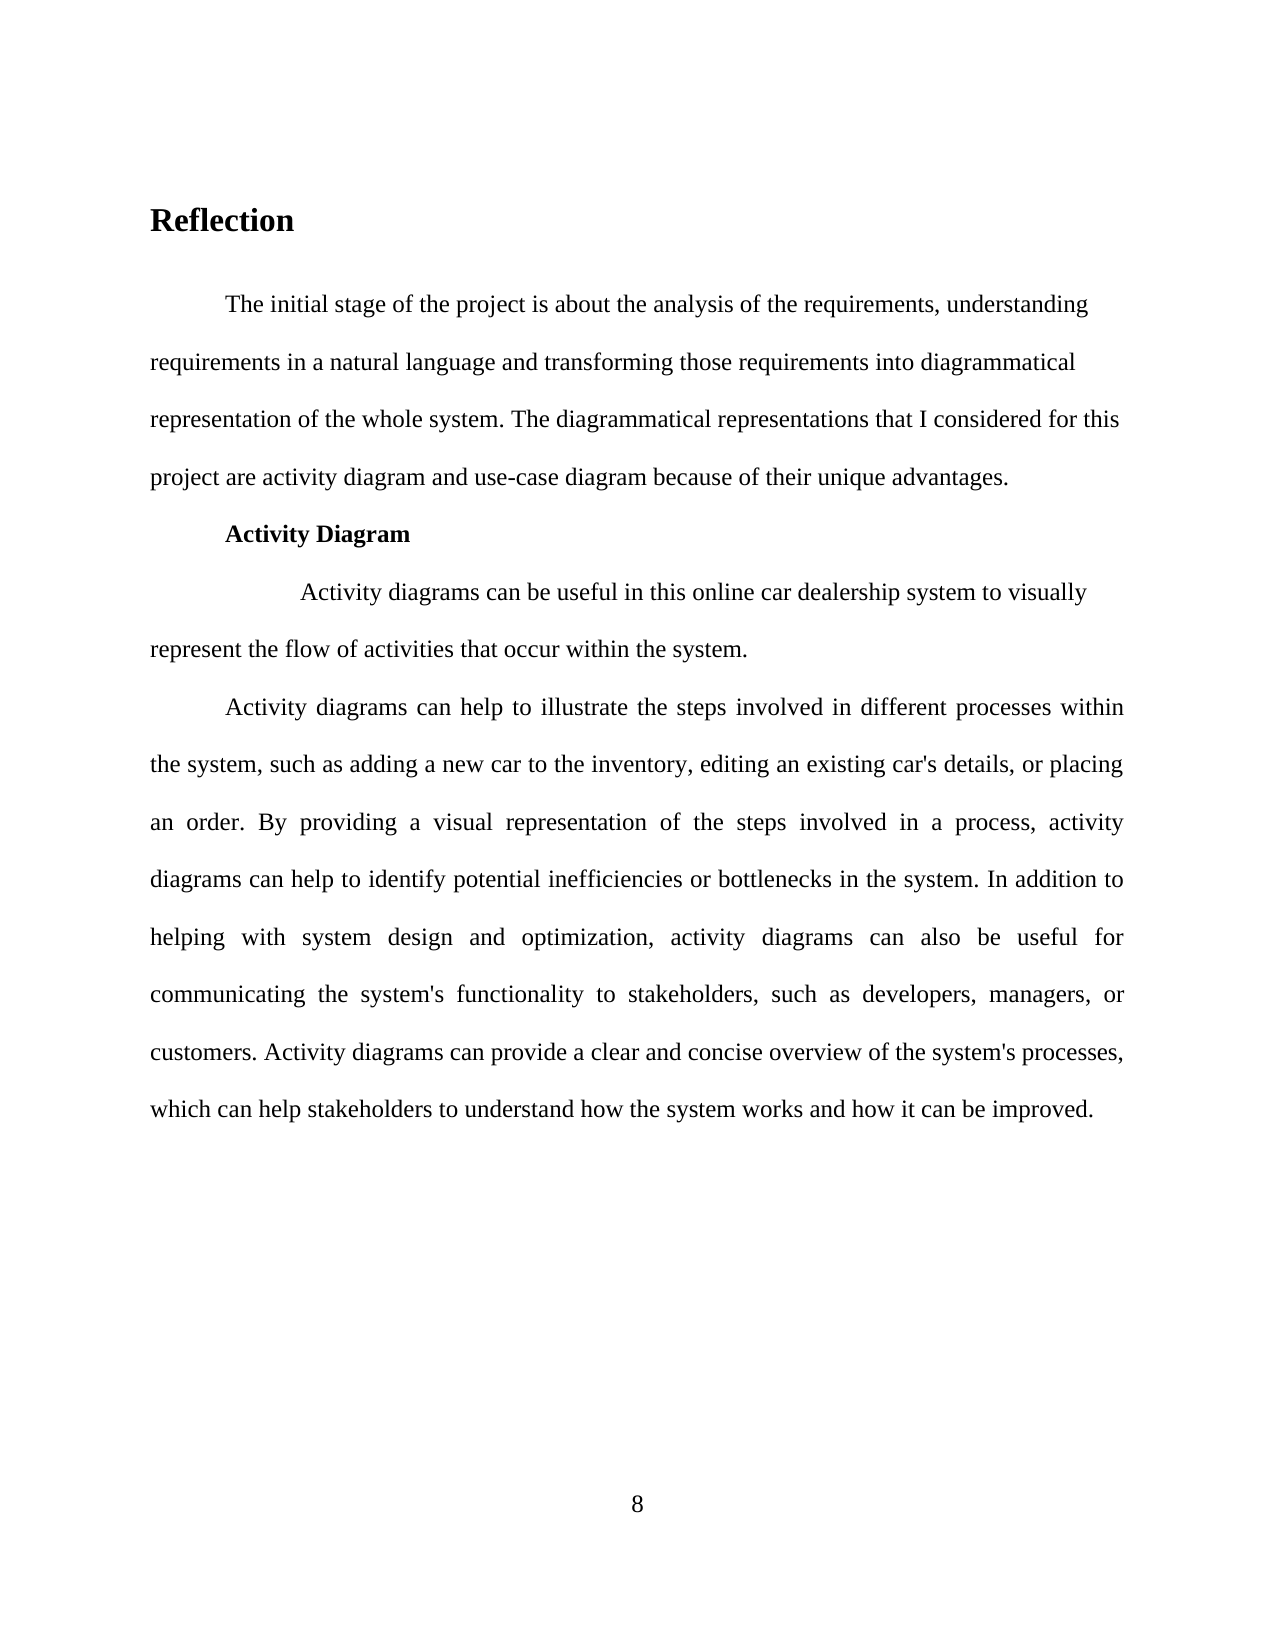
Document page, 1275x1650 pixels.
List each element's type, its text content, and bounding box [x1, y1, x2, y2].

text The initial stage of the project is about the analysis of the requirements, understanding requirements in a natural language and transforming those requirements into diagrammatical representation of the whole system. The diagrammatical representations that I considered for this project are activity diagram and use-case diagram because of their unique advantages. [150, 289, 1125, 490]
text Activity diagrams can be useful in this online car dealership system to visually represent the flow of activities that occur within the system. [150, 577, 1125, 663]
text Activity Diagram [150, 519, 1125, 548]
text Activity diagrams can help to illustrate the steps involved in different processes within the system, such as adding a new car to the inventory, editing an existing car's details, or placing an order. By providing a visual representation of the steps involved in a process, activity diagrams can help to identify potential inefficiencies or bottlenecks in the system. In addition to helping with system design and optimization, activity diagrams can also be useful for communicating the system's functionality to stakeholders, such as developers, managers, or customers. Activity diagrams can provide a clear and concise overview of the system's processes, which can help stakeholders to understand how the system works and how it can be improved. [150, 692, 1125, 1123]
subtitle Reflection [150, 200, 1125, 238]
